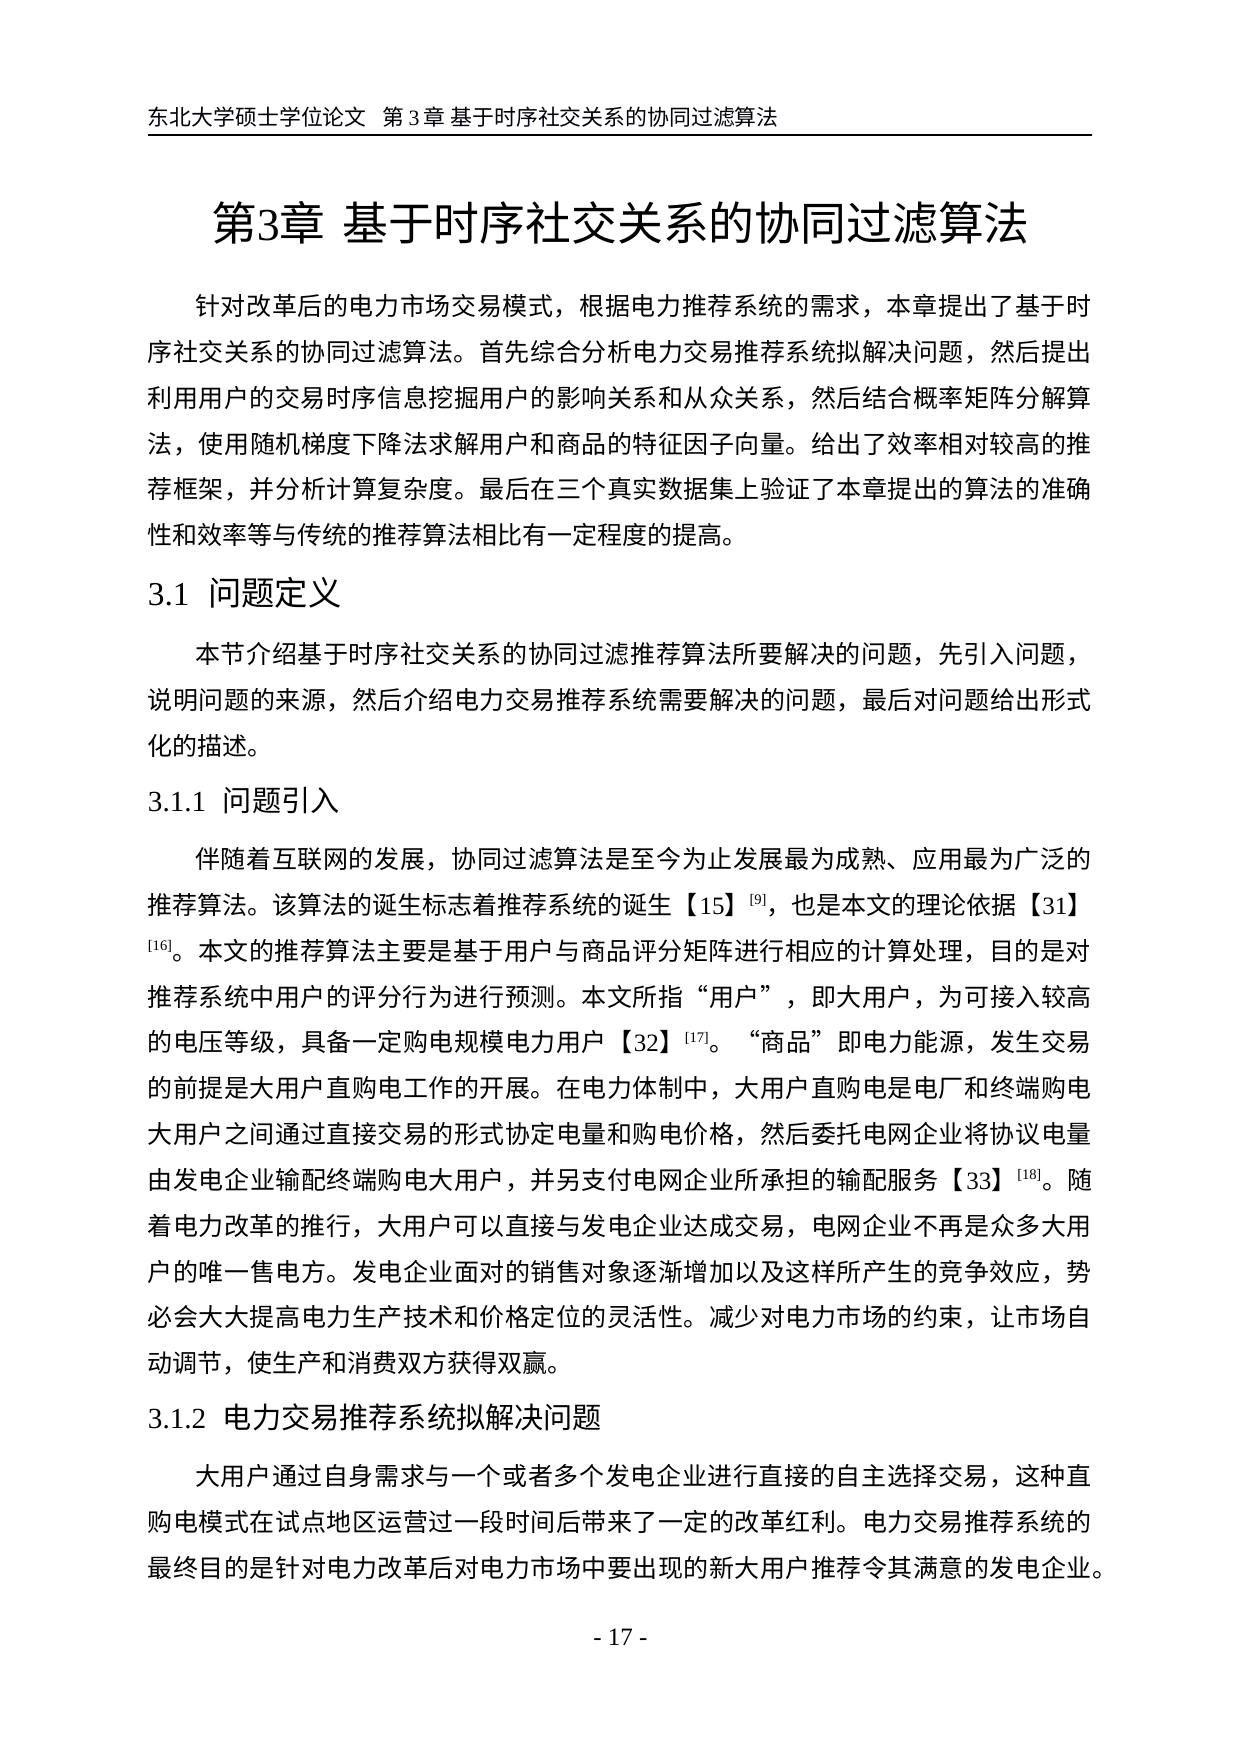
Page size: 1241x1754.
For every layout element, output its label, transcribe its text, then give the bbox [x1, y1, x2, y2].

text 伴随着互联网的发展，协同过滤算法是至今为止发展最为成熟、应用最为广泛的推荐算法。该算法的诞生标志着推荐系统的诞生【15】[9]，也是本文的理论依据【31】[16]。本文的推荐算法主要是基于用户与商品评分矩阵进行相应的计算处理，目的是对推荐系统中用户的评分行为进行预测。本文所指“用户”，即大用户，为可接入较高的电压等级，具备一定购电规模电力用户【32】[17]。“商品”即电力能源，发生交易的前提是大用户直购电工作的开展。在电力体制中，大用户直购电是电厂和终端购电大用户之间通过直接交易的形式协定电量和购电价格，然后委托电网企业将协议电量由发电企业输配终端购电大用户，并另支付电网企业所承担的输配服务【33】[18]。随着电力改革的推行，大用户可以直接与发电企业达成交易，电网企业不再是众多大用户的唯一售电方。发电企业面对的销售对象逐渐增加以及这样所产生的竞争效应，势必会大大提高电力生产技术和价格定位的灵活性。减少对电力市场的约束，让市场自动调节，使生产和消费双方获得双赢。 [148, 832, 1092, 1382]
subtitle 电力交易推荐系统拟解决问题 [148, 1394, 1092, 1437]
subtitle 问题定义 [148, 566, 1092, 614]
text 本节介绍基于时序社交关系的协同过滤推荐算法所要解决的问题，先引入问题，说明问题的来源，然后介绍电力交易推荐系统需要解决的问题，最后对问题给出形式化的描述。 [148, 627, 1092, 764]
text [148, 1449, 1092, 1587]
text 针对改革后的电力市场交易模式，根据电力推荐系统的需求，本章提出了基于时序社交关系的协同过滤算法。首先综合分析电力交易推荐系统拟解决问题，然后提出利用用户的交易时序信息挖掘用户的影响关系和从众关系，然后结合概率矩阵分解算法，使用随机梯度下降法求解用户和商品的特征因子向量。给出了效率相对较高的推荐框架，并分析计算复杂度。最后在三个真实数据集上验证了本章提出的算法的准确性和效率等与传统的推荐算法相比有一定程度的提高。 [148, 279, 1092, 554]
subtitle 基于时序社交关系的协同过滤算法 [148, 187, 1092, 254]
subtitle 问题引入 [148, 777, 1092, 819]
